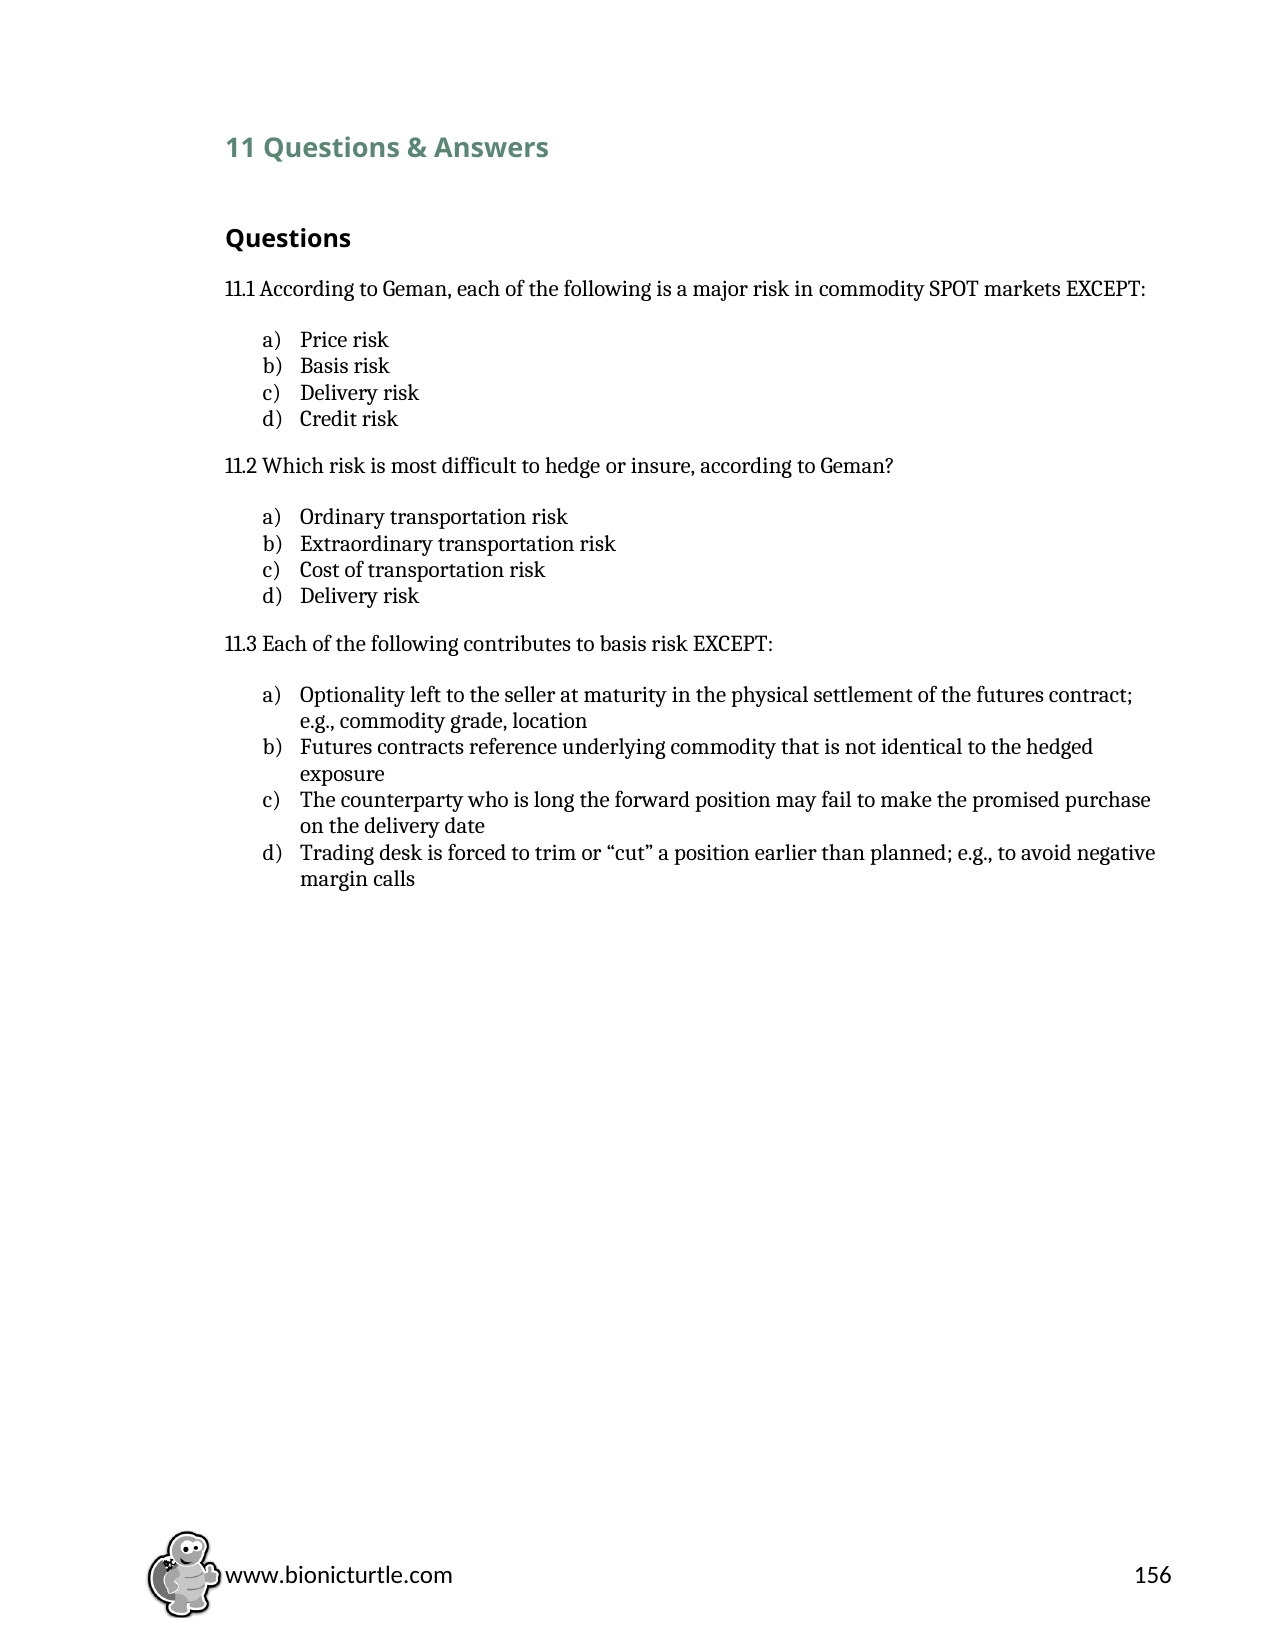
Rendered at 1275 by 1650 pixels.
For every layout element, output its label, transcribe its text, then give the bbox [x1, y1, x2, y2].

list Ordinary transportation risk [262, 504, 1172, 531]
list Extraordinary transportation risk [262, 531, 1172, 557]
list Delivery risk [262, 379, 1172, 406]
list Cost of transportation risk [262, 557, 1172, 583]
subtitle Questions [225, 221, 1172, 255]
text 11.3 Each of the following contributes to basis risk EXCEPT: [225, 630, 1172, 657]
text 11.1 According to Geman, each of the following is a major risk in commodity SPOT markets EXCEPT: [225, 276, 1172, 302]
list Optionality left to the seller at maturity in the physical settlement of the futures contract; e.g., commodity grade, location [262, 681, 1172, 734]
text 11.2 Which risk is most difficult to hedge or insure, according to Geman? [225, 453, 1172, 479]
list Basis risk [262, 353, 1172, 379]
list Futures contracts reference underlying commodity that is not identical to the hedged exposure [262, 734, 1172, 787]
list The counterparty who is long the forward position may fail to make the promised purchase on the delivery date [262, 787, 1172, 839]
list Delivery risk [262, 583, 1172, 609]
subtitle 11 Questions & Answers [225, 128, 1172, 165]
list Price risk [262, 327, 1172, 353]
list Trading desk is forced to trim or “cut” a position earlier than planned; e.g., to avoid negative margin calls [262, 839, 1172, 892]
list Credit risk [262, 406, 1172, 432]
